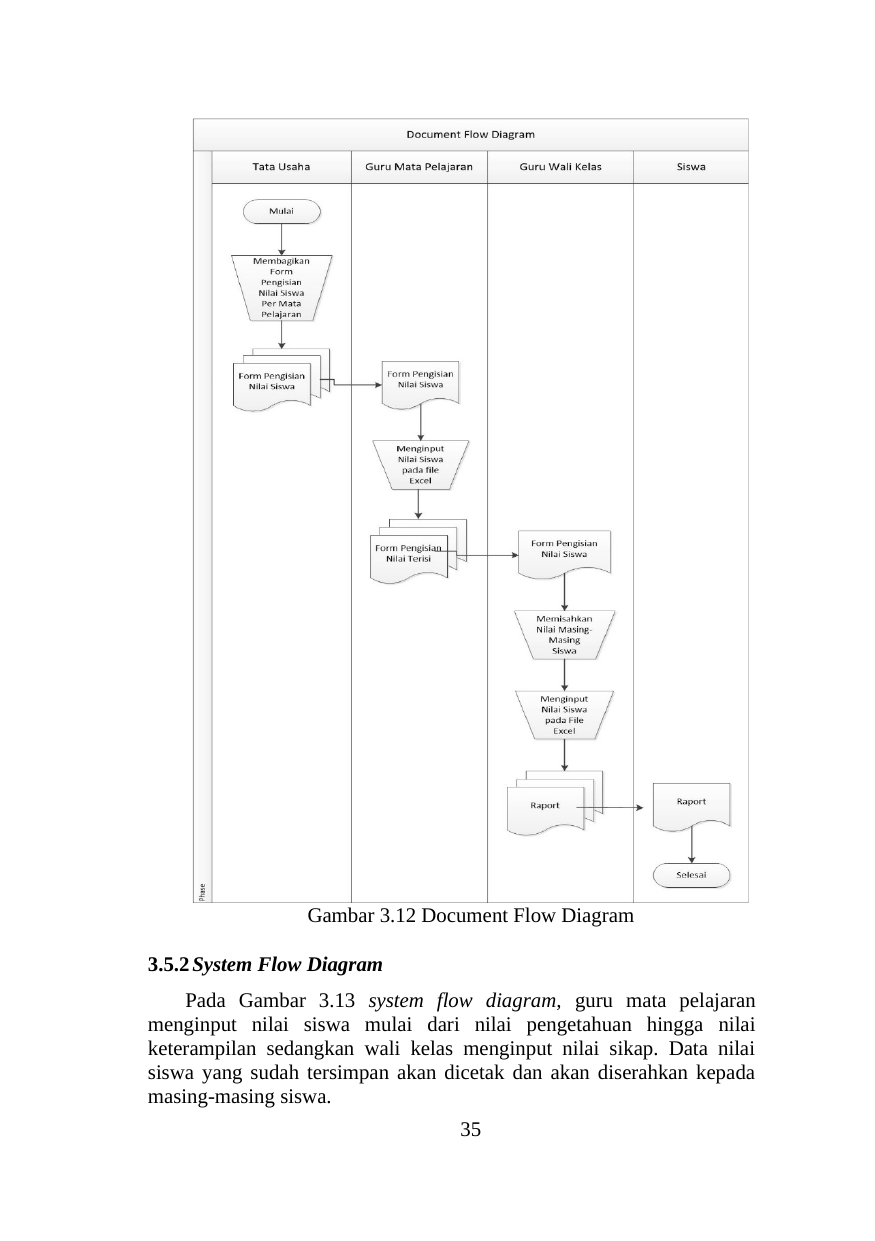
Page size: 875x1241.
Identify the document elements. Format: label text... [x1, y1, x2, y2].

picture [192, 118, 749, 903]
subtitle System Flow Diagram [148, 952, 756, 976]
